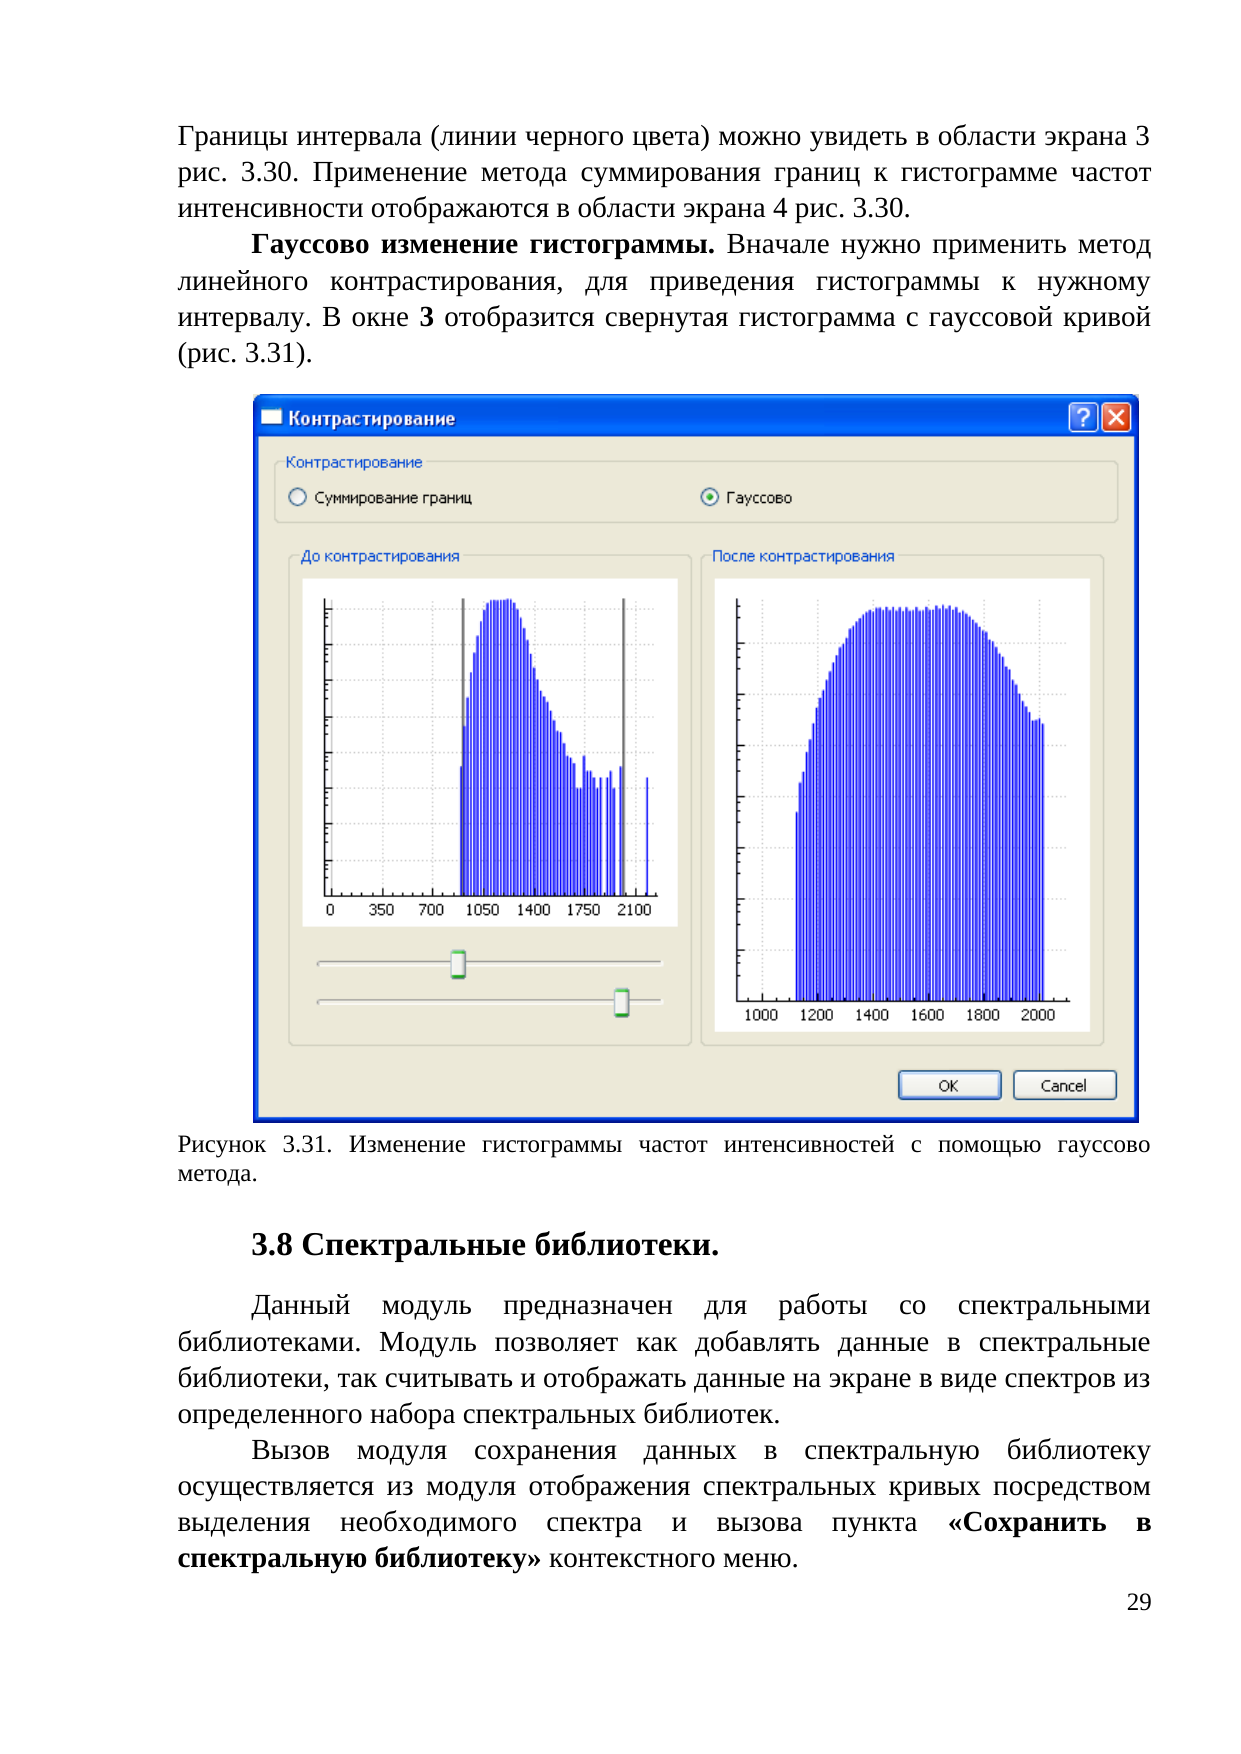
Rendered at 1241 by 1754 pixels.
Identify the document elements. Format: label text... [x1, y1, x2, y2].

picture [253, 394, 1139, 1123]
text Гауссово изменение гистограммы. Вначале нужно применить метод линейного контрастирования, для приведения гистограммы к нужному интервалу. В окне 3 отобразится свернутая гистограмма с гауссовой кривой (рис. 3.31). [177, 227, 1152, 368]
text Вызов модуля сохранения данных в спектральную библиотеку осуществляется из модуля отображения спектральных кривых посредством выделения необходимого спектра и вызова пункта «Сохранить в спектральную библиотеку» контекстного меню. [177, 1432, 1152, 1574]
subtitle 3.8 Спектральные библиотеки. [177, 1224, 1152, 1262]
text Данный модуль предназначен для работы со спектральными библиотеками. Модуль позволяет как добавлять данные в спектральные библиотеки, так считывать и отображать данные на экране в виде спектров из определенного набора спектральных библиотек. [177, 1287, 1152, 1429]
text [177, 118, 1152, 224]
